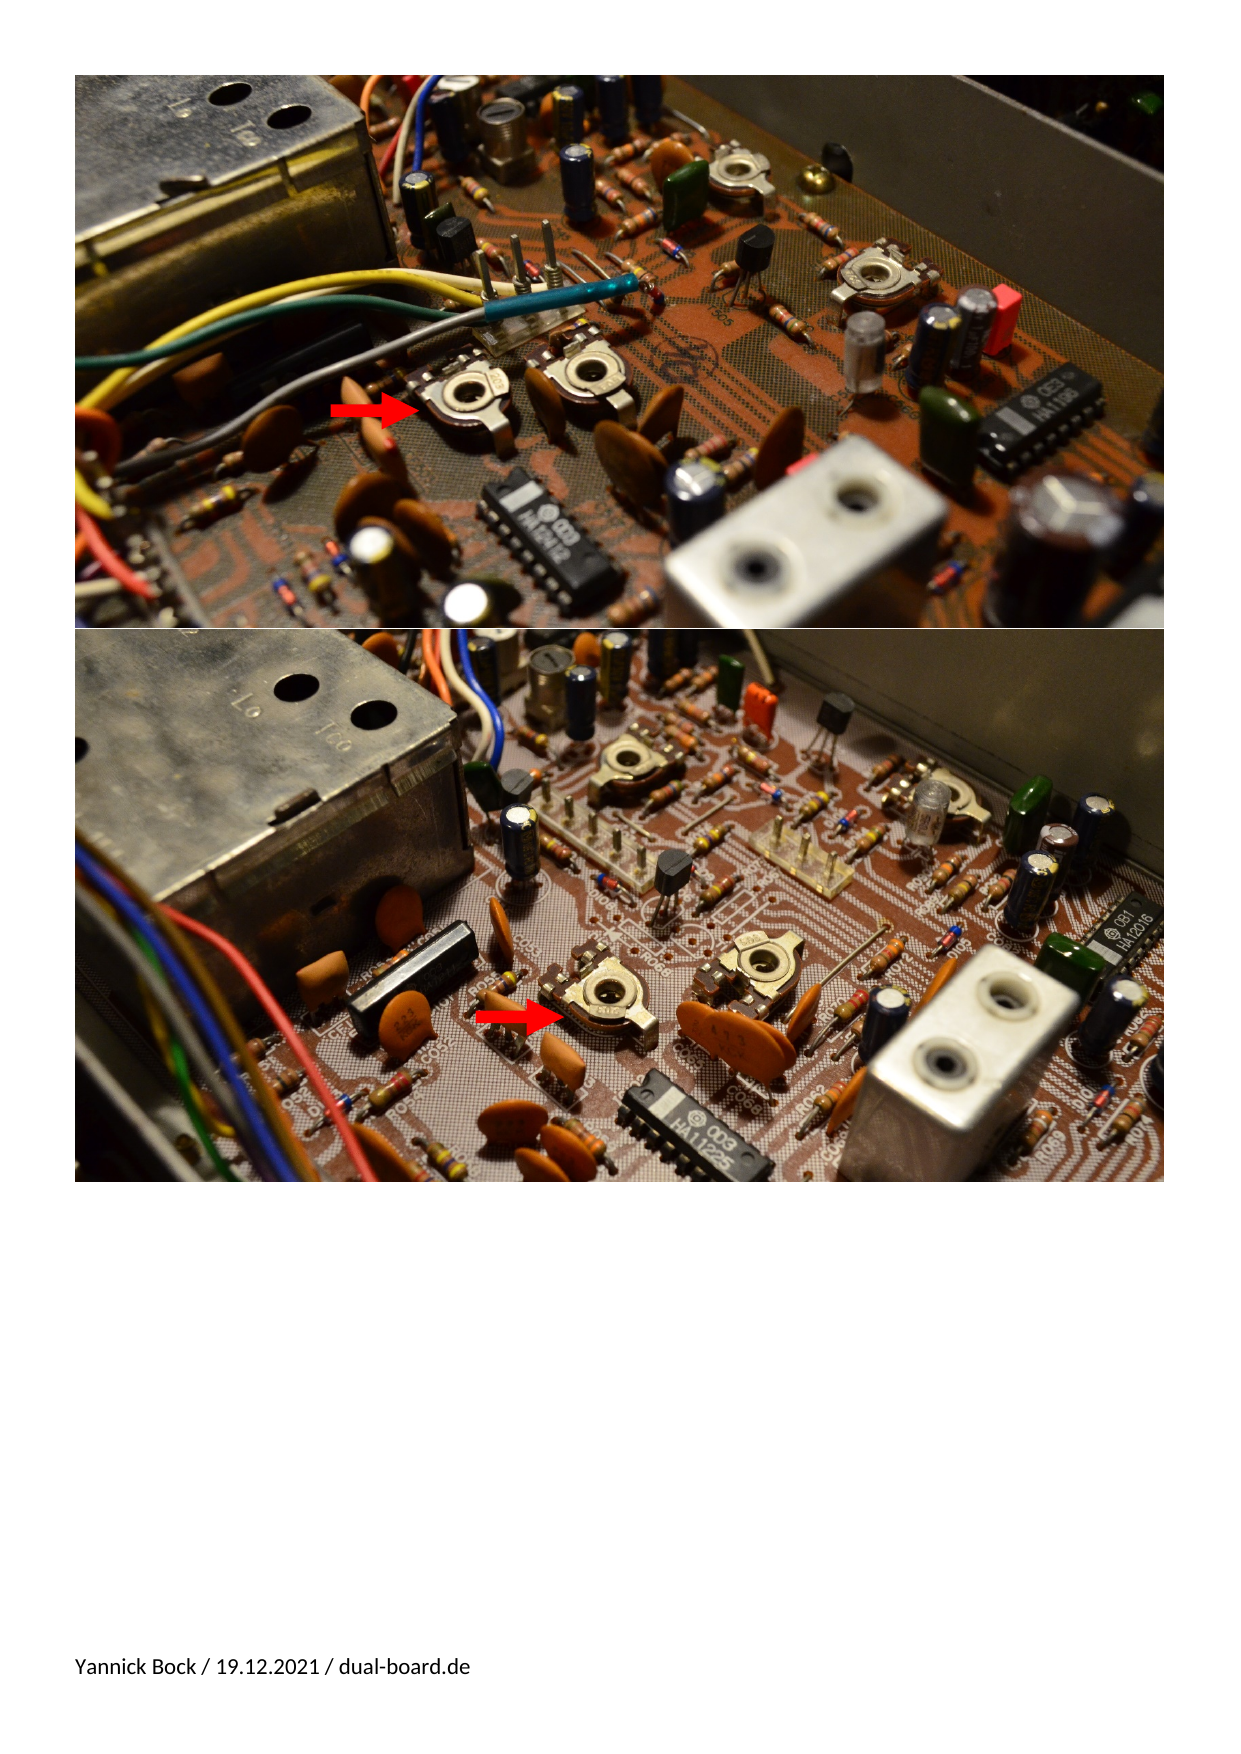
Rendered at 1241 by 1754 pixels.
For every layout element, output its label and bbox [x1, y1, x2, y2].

picture [75, 629, 1164, 1182]
picture [75, 75, 1164, 628]
